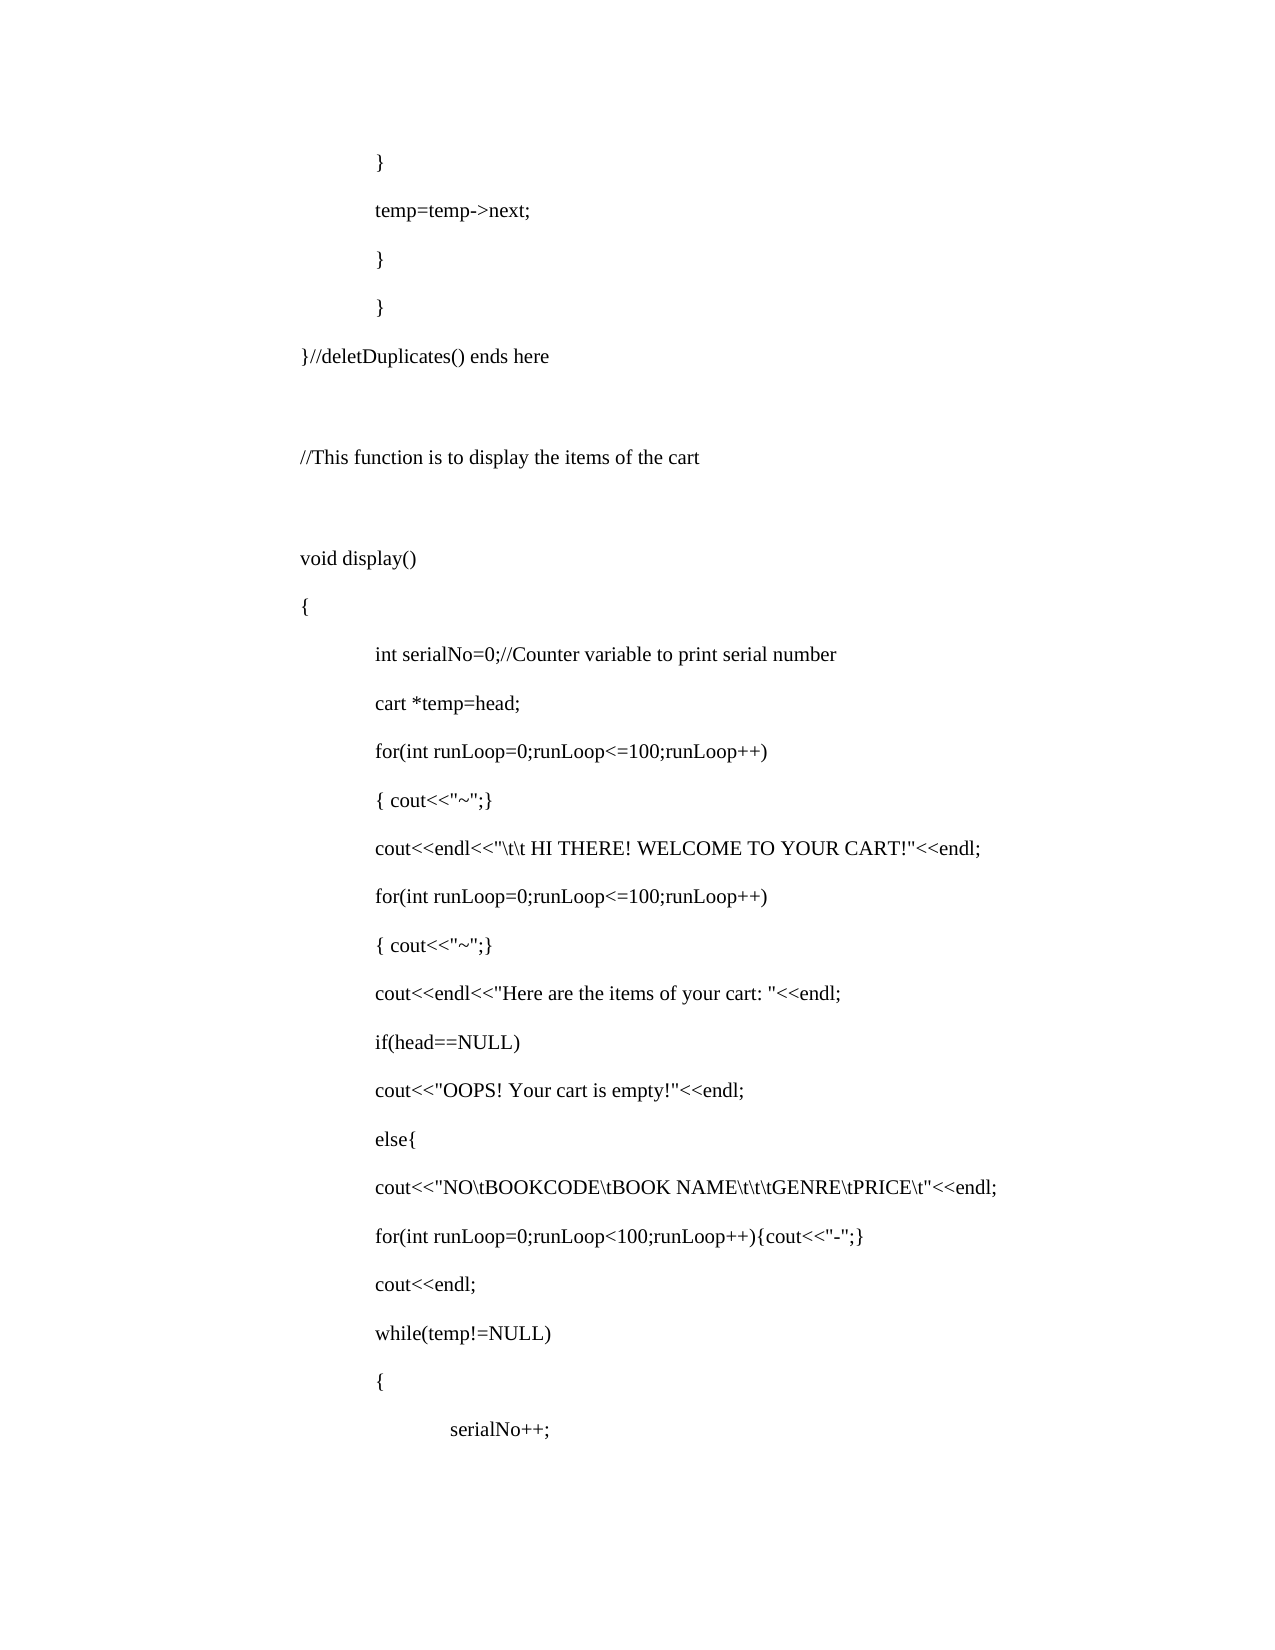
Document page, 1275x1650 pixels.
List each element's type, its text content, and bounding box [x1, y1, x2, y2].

text cout<<endl<<"\t\t HI THERE! WELCOME TO YOUR CART!"<<endl; [150, 836, 1226, 860]
text for(int runLoop=0;runLoop<100;runLoop++){cout<<"-";} [150, 1223, 1226, 1248]
text } [150, 150, 1226, 174]
text if(head==NULL) [150, 1030, 1226, 1054]
text cout<<"NO\tBOOKCODE\tBOOK NAME\t\t\tGENRE\tPRICE\t"<<endl; [150, 1175, 1226, 1199]
text cout<<endl<<"Here are the items of your cart: "<<endl; [150, 981, 1226, 1005]
text { cout<<"~";} [150, 933, 1226, 957]
text for(int runLoop=0;runLoop<=100;runLoop++) [150, 739, 1226, 763]
text cart *temp=head; [150, 691, 1226, 715]
text serialNo++; [150, 1417, 1226, 1441]
text { [150, 1369, 1226, 1393]
text }//deletDuplicates() ends here [150, 344, 1226, 368]
text { [150, 594, 1226, 618]
text temp=temp->next; [150, 198, 1226, 222]
text while(temp!=NULL) [150, 1320, 1226, 1344]
text //This function is to display the items of the cart [150, 444, 1226, 469]
text cout<<endl; [150, 1272, 1226, 1296]
text } [150, 295, 1226, 319]
text { cout<<"~";} [150, 788, 1226, 812]
text int serialNo=0;//Counter variable to print serial number [150, 642, 1226, 666]
text cout<<"OOPS! Your cart is empty!"<<endl; [150, 1078, 1226, 1102]
text for(int runLoop=0;runLoop<=100;runLoop++) [150, 884, 1226, 908]
text else{ [150, 1127, 1226, 1151]
text void display() [150, 545, 1226, 569]
text } [150, 247, 1226, 271]
